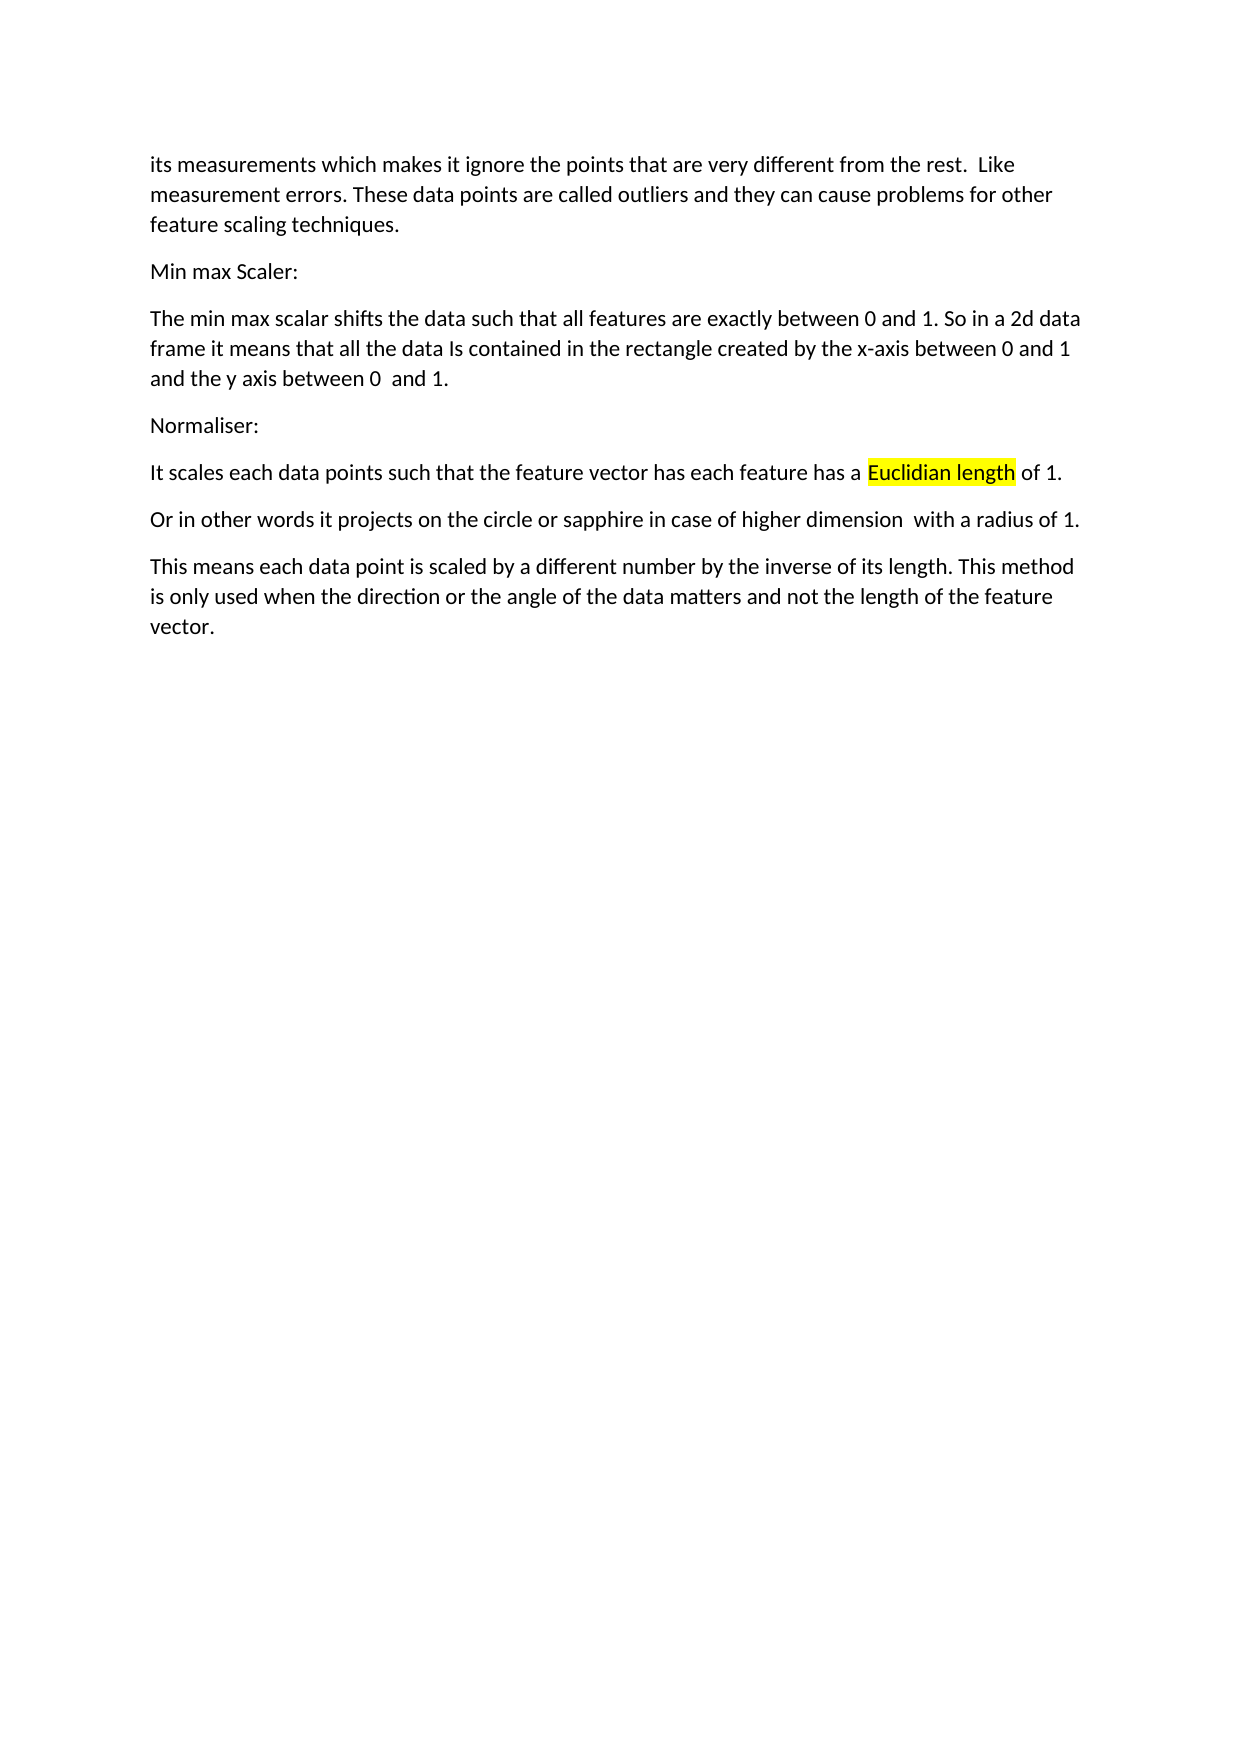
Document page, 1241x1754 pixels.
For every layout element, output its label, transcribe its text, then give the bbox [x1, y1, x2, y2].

text Or in other words it projects on the circle or sapphire in case of higher dimension with a radius of 1. [150, 505, 1090, 533]
text This means each data point is scaled by a different number by the inverse of its length. This method is only used when the direction or the angle of the data matters and not the length of the feature vector. [150, 552, 1090, 641]
text It scales each data points such that the feature vector has each feature has a Euclidian length of 1. [150, 458, 868, 486]
text Normaliser: [150, 411, 1090, 439]
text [150, 150, 1090, 238]
text The min max scalar shifts the data such that all features are exactly between 0 and 1. So in a 2d data frame it means that all the data Is contained in the rectangle created by the x-axis between 0 and 1 and the y axis between 0 and 1. [150, 304, 1090, 393]
text Min max Scaler: [150, 257, 1090, 285]
